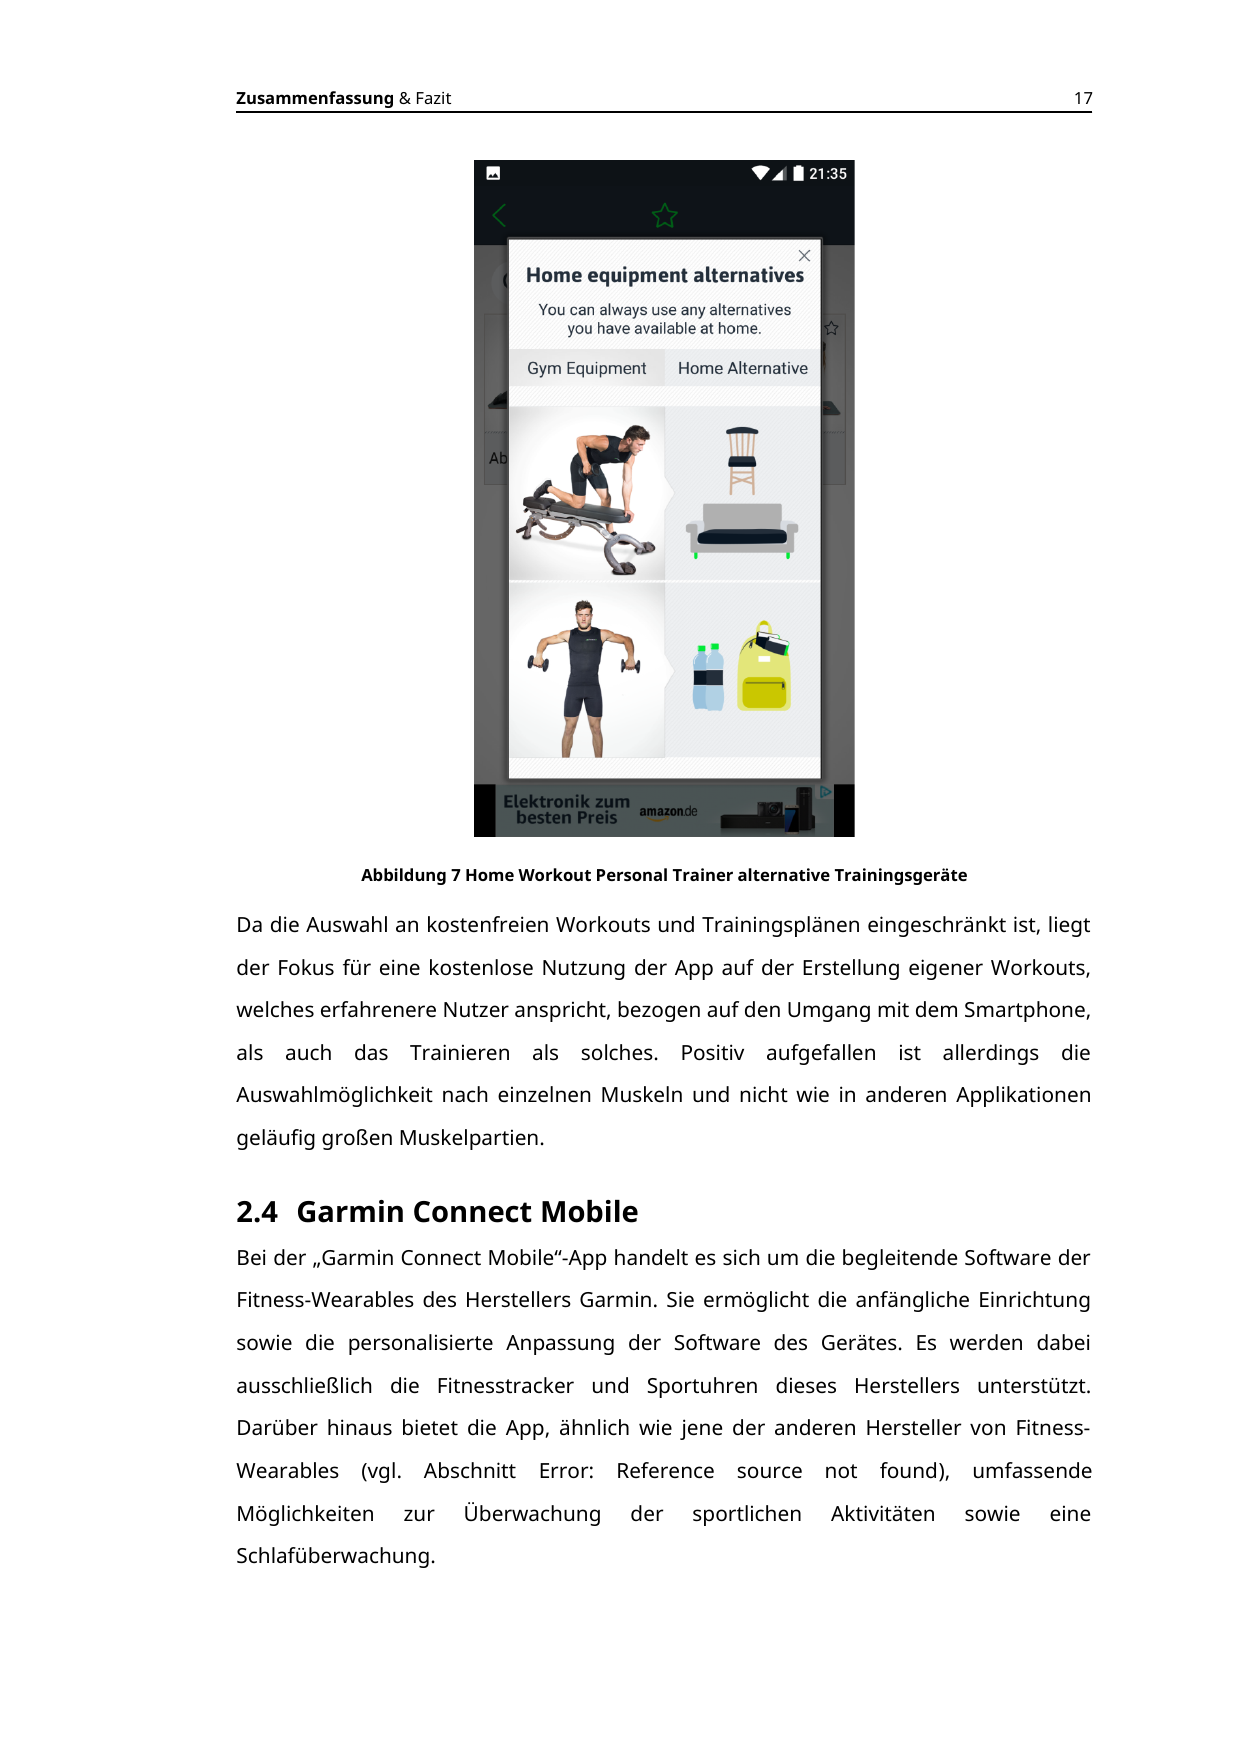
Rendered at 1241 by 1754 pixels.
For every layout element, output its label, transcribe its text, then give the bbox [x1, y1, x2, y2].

picture [474, 160, 855, 837]
text Abbildung 7 Home Workout Personal Trainer alternative Trainingsgeräte [236, 864, 1092, 886]
subtitle Garmin Connect Mobile [236, 1191, 1092, 1231]
text Da die Auswahl an kostenfreien Workouts und Trainingsplänen eingeschränkt ist, liegt der Fokus für eine kostenlose Nutzung der App auf der Erstellung eigener Workouts, welches erfahrenere Nutzer anspricht, bezogen auf den Umgang mit dem Smartphone, als auch das Trainieren als solches. Positiv aufgefallen ist allerdings die Auswahlmöglichkeit nach einzelnen Muskeln und nicht wie in anderen Applikationen geläufig großen Muskelpartien. [236, 910, 1092, 1152]
